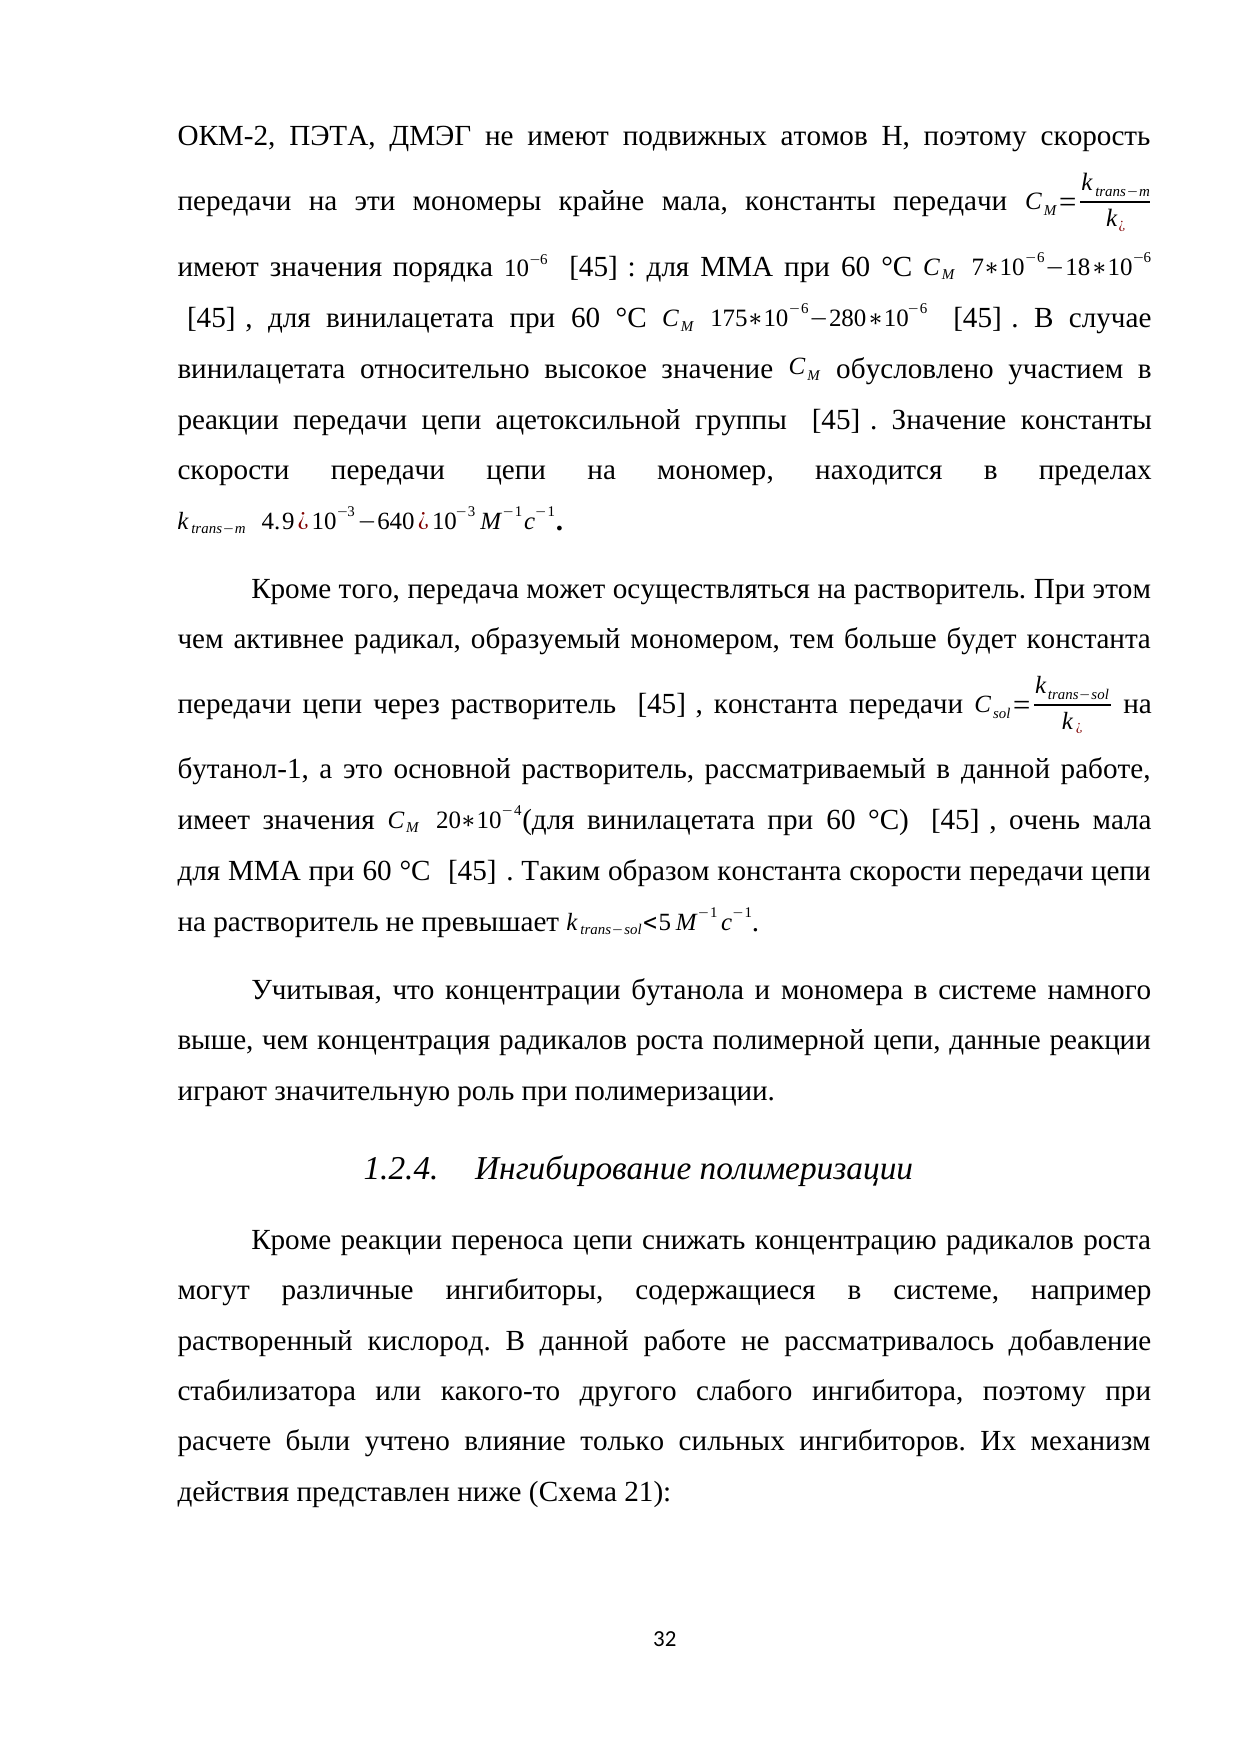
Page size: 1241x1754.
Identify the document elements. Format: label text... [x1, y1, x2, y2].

text Ингибирование полимеризации [124, 1148, 1152, 1186]
text Кроме того, передача может осуществляться на растворитель. При этом чем активнее радикал, образуемый мономером, тем больше будет константа передачи цепи через растворитель , константа передачи на бутанол-1, а это основной растворитель, рассматриваемый в данной работе, имеет значения (для винилацетата при 60 °С) , очень мала для ММА при 60 °С . Таким образом константа скорости передачи цепи на растворитель не превышает . [177, 571, 1152, 938]
text Кроме реакции переноса цепи снижать концентрацию радикалов роста могут различные ингибиторы, содержащиеся в системе, например растворенный кислород. В данной работе не рассматривалось добавление стабилизатора или какого-то другого слабого ингибитора, поэтому при расчете были учтено влияние только сильных ингибиторов. Их механизм действия представлен ниже (Схема 21): [177, 1222, 1152, 1507]
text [177, 118, 1152, 537]
text Учитывая, что концентрации бутанола и мономера в системе намного выше, чем концентрация радикалов роста полимерной цепи, данные реакции играют значительную роль при полимеризации. [177, 972, 1152, 1106]
